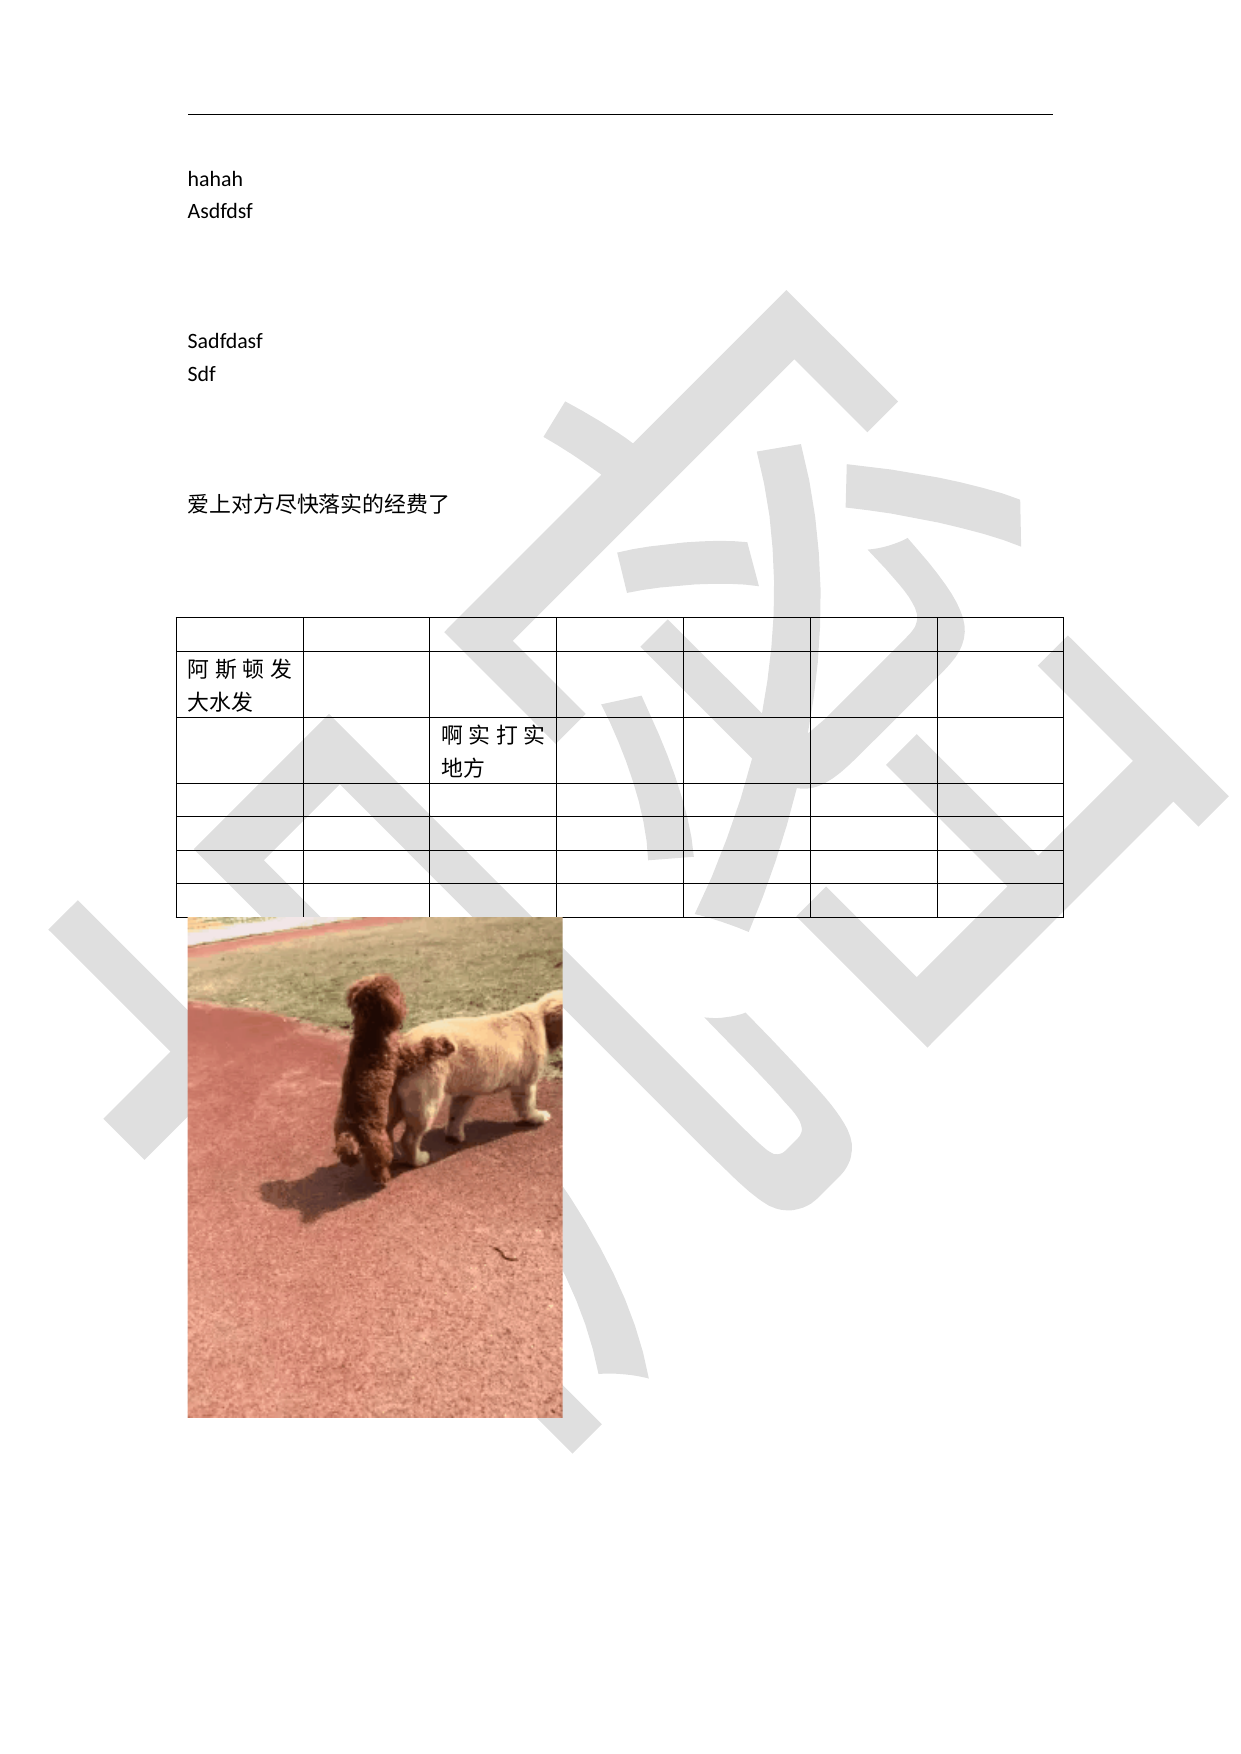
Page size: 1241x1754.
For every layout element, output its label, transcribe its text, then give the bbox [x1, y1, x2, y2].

table_cell [811, 817, 937, 850]
table_cell [938, 718, 1063, 783]
table_header [557, 618, 683, 651]
table_cell [557, 851, 683, 883]
table_cell [684, 884, 810, 917]
table_cell [684, 652, 810, 717]
table_cell [177, 817, 303, 850]
table_header [811, 618, 937, 651]
text Sdf [187, 357, 1053, 389]
table_header [684, 618, 810, 651]
table_cell [557, 784, 683, 816]
table_cell [557, 652, 683, 717]
table_cell [304, 817, 429, 850]
table_cell [684, 718, 810, 783]
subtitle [187, 162, 1053, 194]
table_cell 啊实打实地方 [430, 718, 556, 783]
table_header [177, 618, 303, 651]
table_cell [430, 817, 556, 850]
text Sadfdasf [187, 324, 1053, 357]
table_cell [430, 784, 556, 816]
table_cell [557, 718, 683, 783]
table_cell [811, 884, 937, 917]
table_header [938, 618, 1063, 651]
table_cell [304, 652, 429, 717]
table_cell [811, 652, 937, 717]
table_cell [684, 851, 810, 883]
table_cell [938, 652, 1063, 717]
table_cell [938, 884, 1063, 917]
text 爱上对方尽快落实的经费了 [187, 487, 1053, 519]
table_cell [430, 884, 556, 917]
table_cell [177, 851, 303, 883]
table_cell [811, 718, 937, 783]
table_header [430, 618, 556, 651]
picture [187, 917, 563, 1418]
table_cell [811, 784, 937, 816]
table_cell [557, 817, 683, 850]
table_cell [938, 817, 1063, 850]
table_cell [811, 851, 937, 883]
table_cell [304, 718, 429, 783]
table_cell [684, 784, 810, 816]
table_cell [430, 851, 556, 883]
table_cell [177, 884, 303, 917]
table_header [304, 618, 429, 651]
table_cell [684, 817, 810, 850]
table_cell [304, 884, 429, 917]
table_cell [430, 652, 556, 717]
table_cell [177, 718, 303, 783]
table_cell 阿斯顿发大水发 [177, 652, 303, 717]
table_cell [938, 784, 1063, 816]
table_cell [304, 851, 429, 883]
table_cell [557, 884, 683, 917]
text Asdfdsf [187, 194, 1053, 227]
table_cell [304, 784, 429, 816]
table_cell [938, 851, 1063, 883]
table_cell [177, 784, 303, 816]
